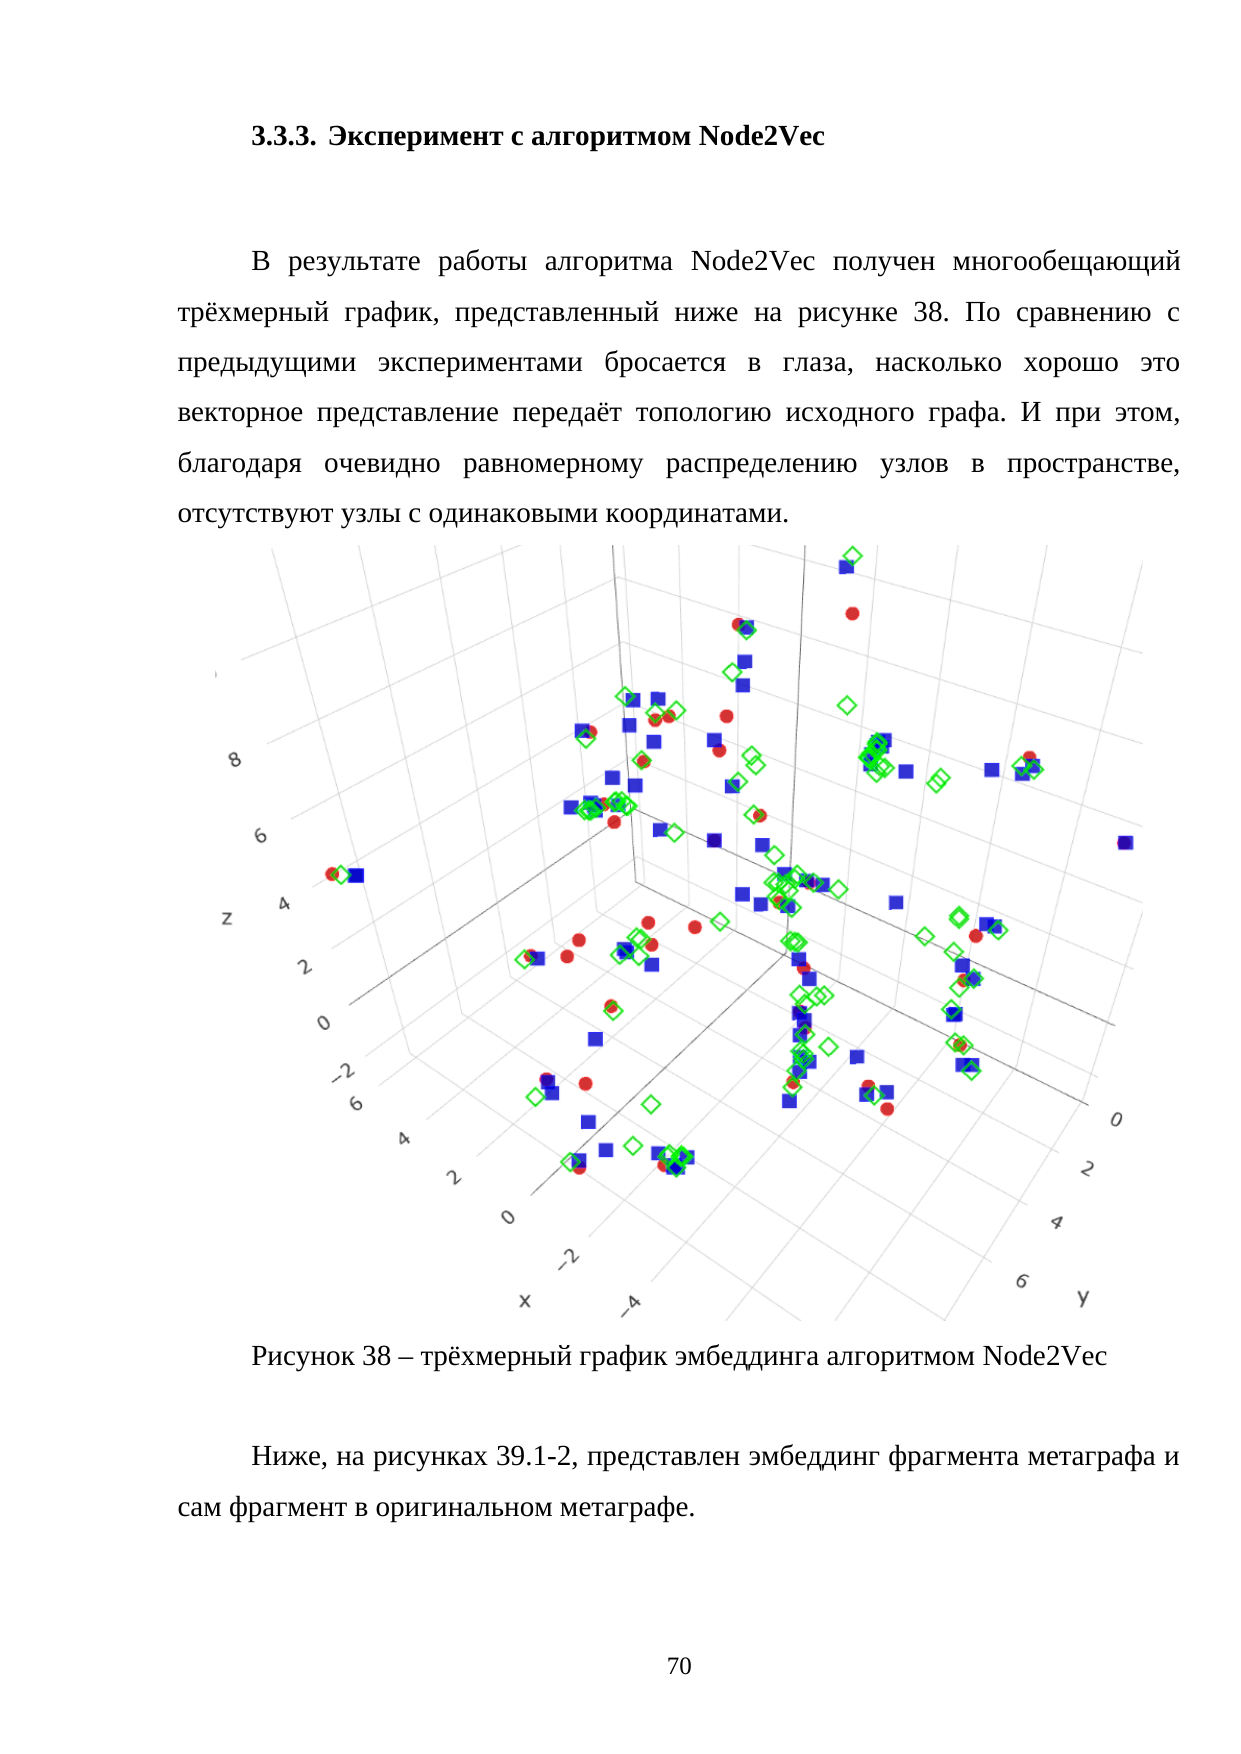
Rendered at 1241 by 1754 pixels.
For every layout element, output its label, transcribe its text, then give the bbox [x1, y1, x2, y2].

subtitle Эксперимент с алгоритмом Node2Vec [177, 118, 1181, 152]
text Ниже, на рисунках 39.1-2, представлен эмбеддинг фрагмента метаграфа и сам фрагмент в оригинальном метаграфе. [177, 1438, 1181, 1522]
picture [215, 545, 1143, 1324]
text В результате работы алгоритма Node2Vec получен многообещающий трёхмерный график, представленный ниже на рисунке 38. По сравнению с предыдущими экспериментами бросается в глаза, насколько хорошо это векторное представление передаёт топологию исходного графа. И при этом, благодаря очевидно равномерному распределению узлов в пространстве, отсутствуют узлы с одинаковыми координатами. [177, 243, 1181, 528]
text Рисунок 38 – трёхмерный график эмбеддинга алгоритмом Node2Vec [177, 1338, 1181, 1371]
